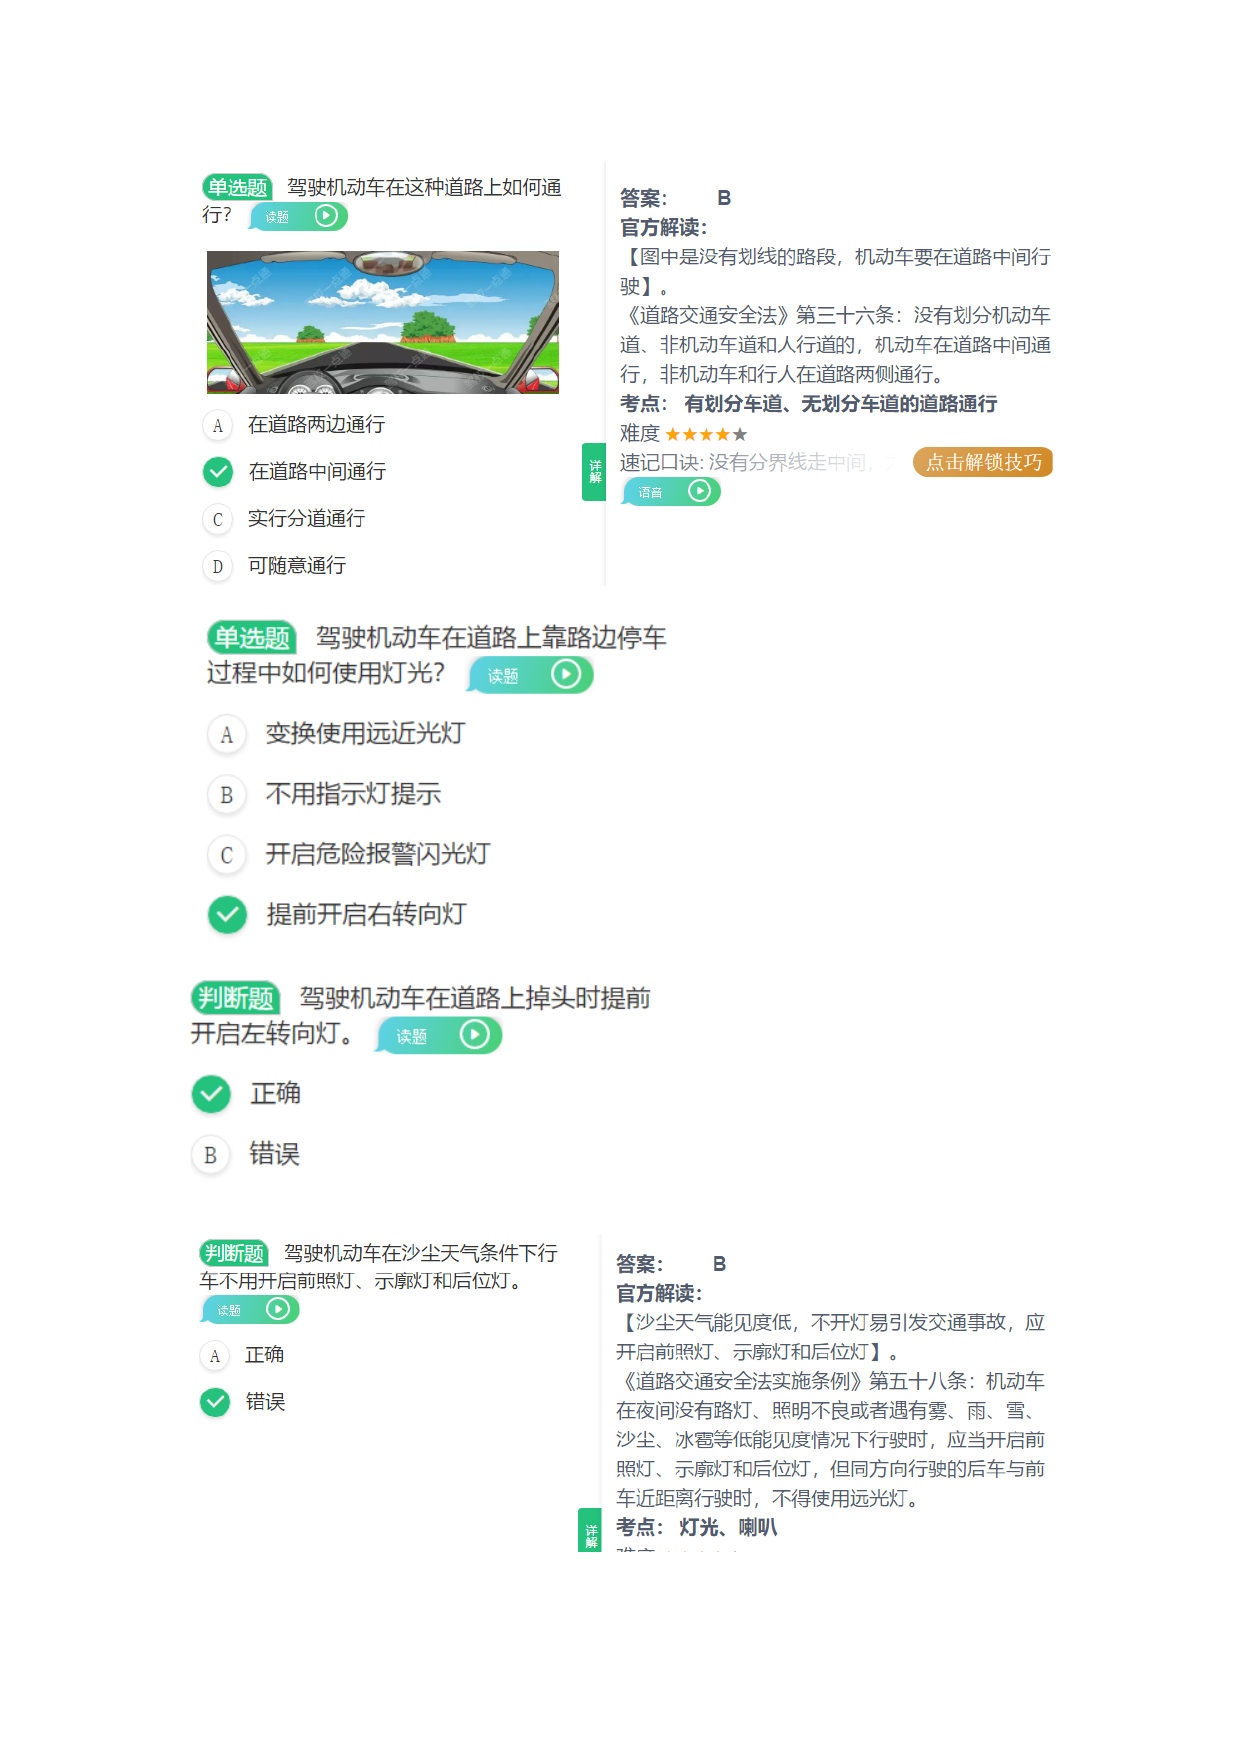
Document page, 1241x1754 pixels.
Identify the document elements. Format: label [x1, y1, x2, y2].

picture [187, 162, 1053, 586]
picture [187, 1234, 1053, 1552]
picture [187, 974, 654, 1206]
picture [187, 617, 674, 969]
